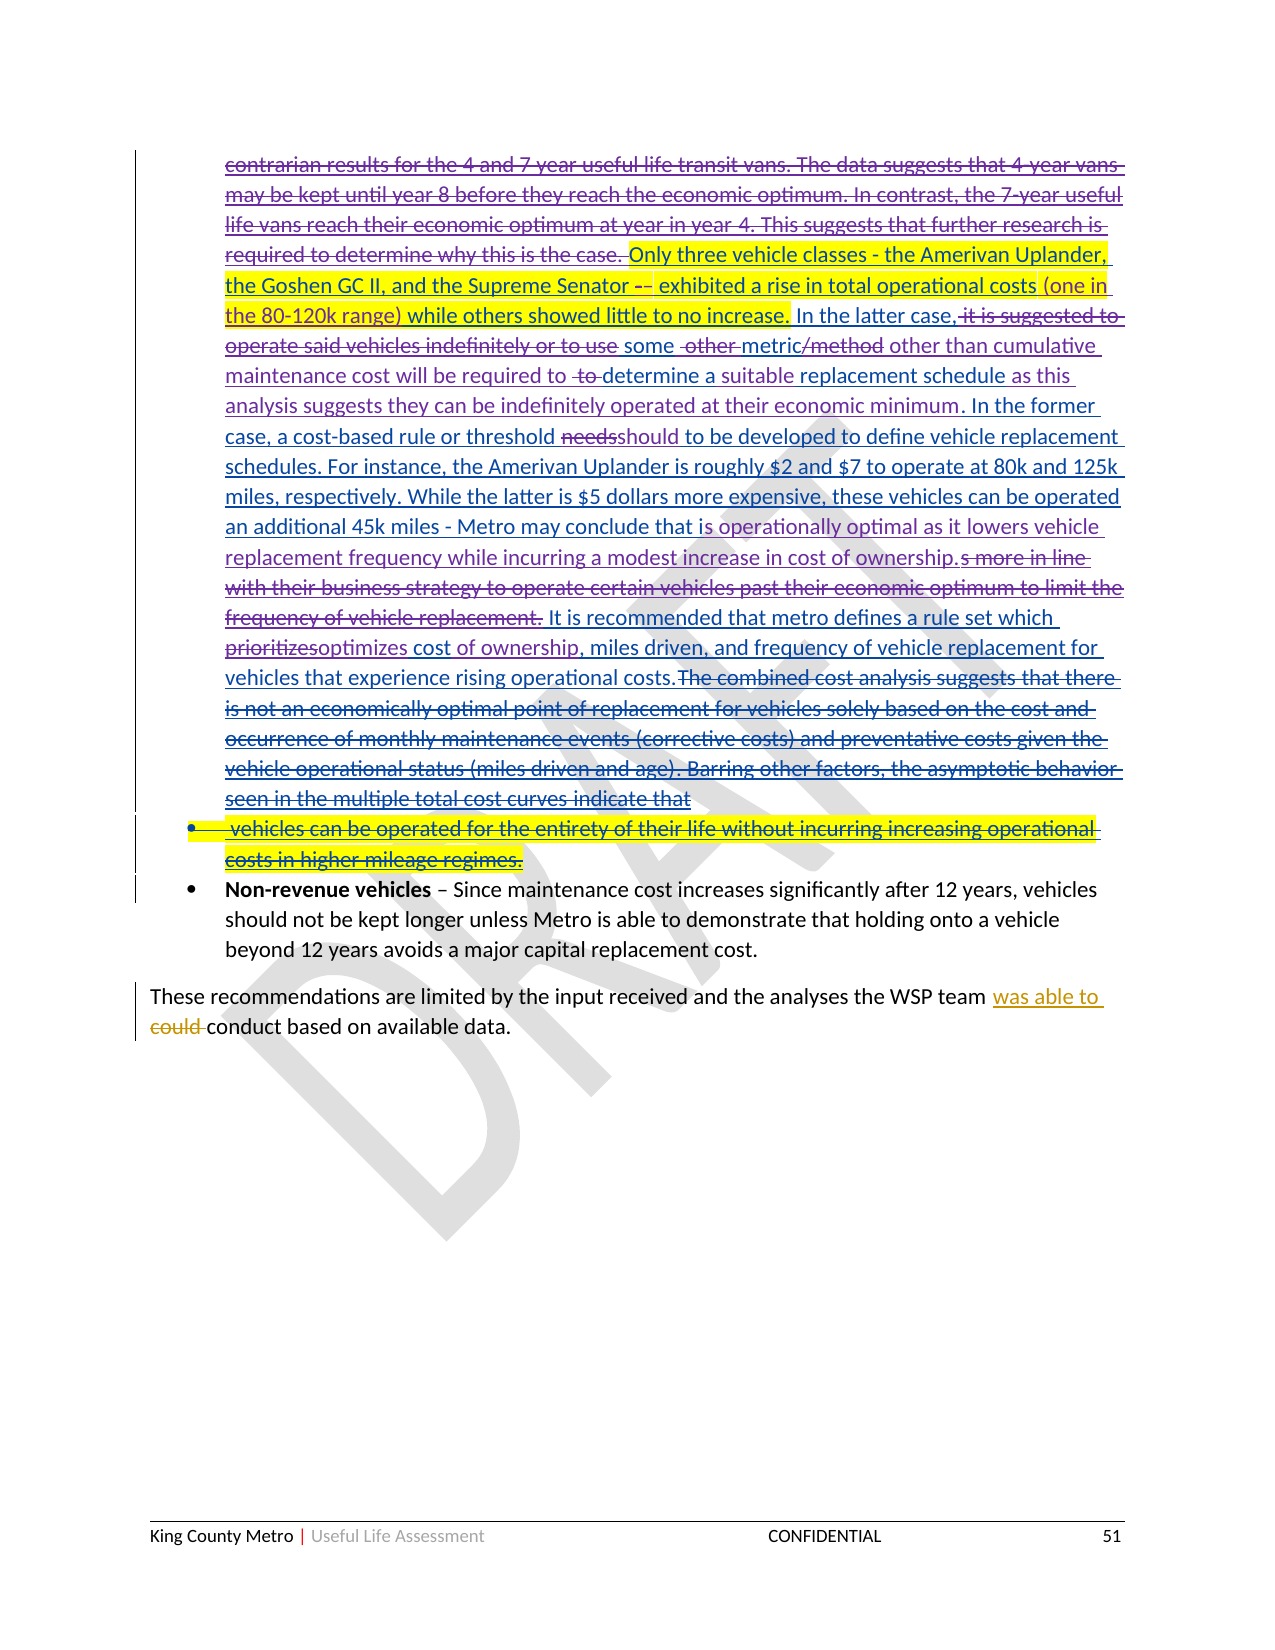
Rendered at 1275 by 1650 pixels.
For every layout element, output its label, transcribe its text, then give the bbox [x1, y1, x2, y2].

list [187, 150, 1125, 812]
list Non-revenue vehicles – Since maintenance cost increases significantly after 12 years, vehicles should not be kept longer unless Metro is able to demonstrate that holding onto a vehicle beyond 12 years avoids a major capital replacement cost. [187, 875, 1125, 963]
text These recommendations are limited by the input received and the analyses the WSP team conduct based on available data. [150, 982, 1125, 1041]
